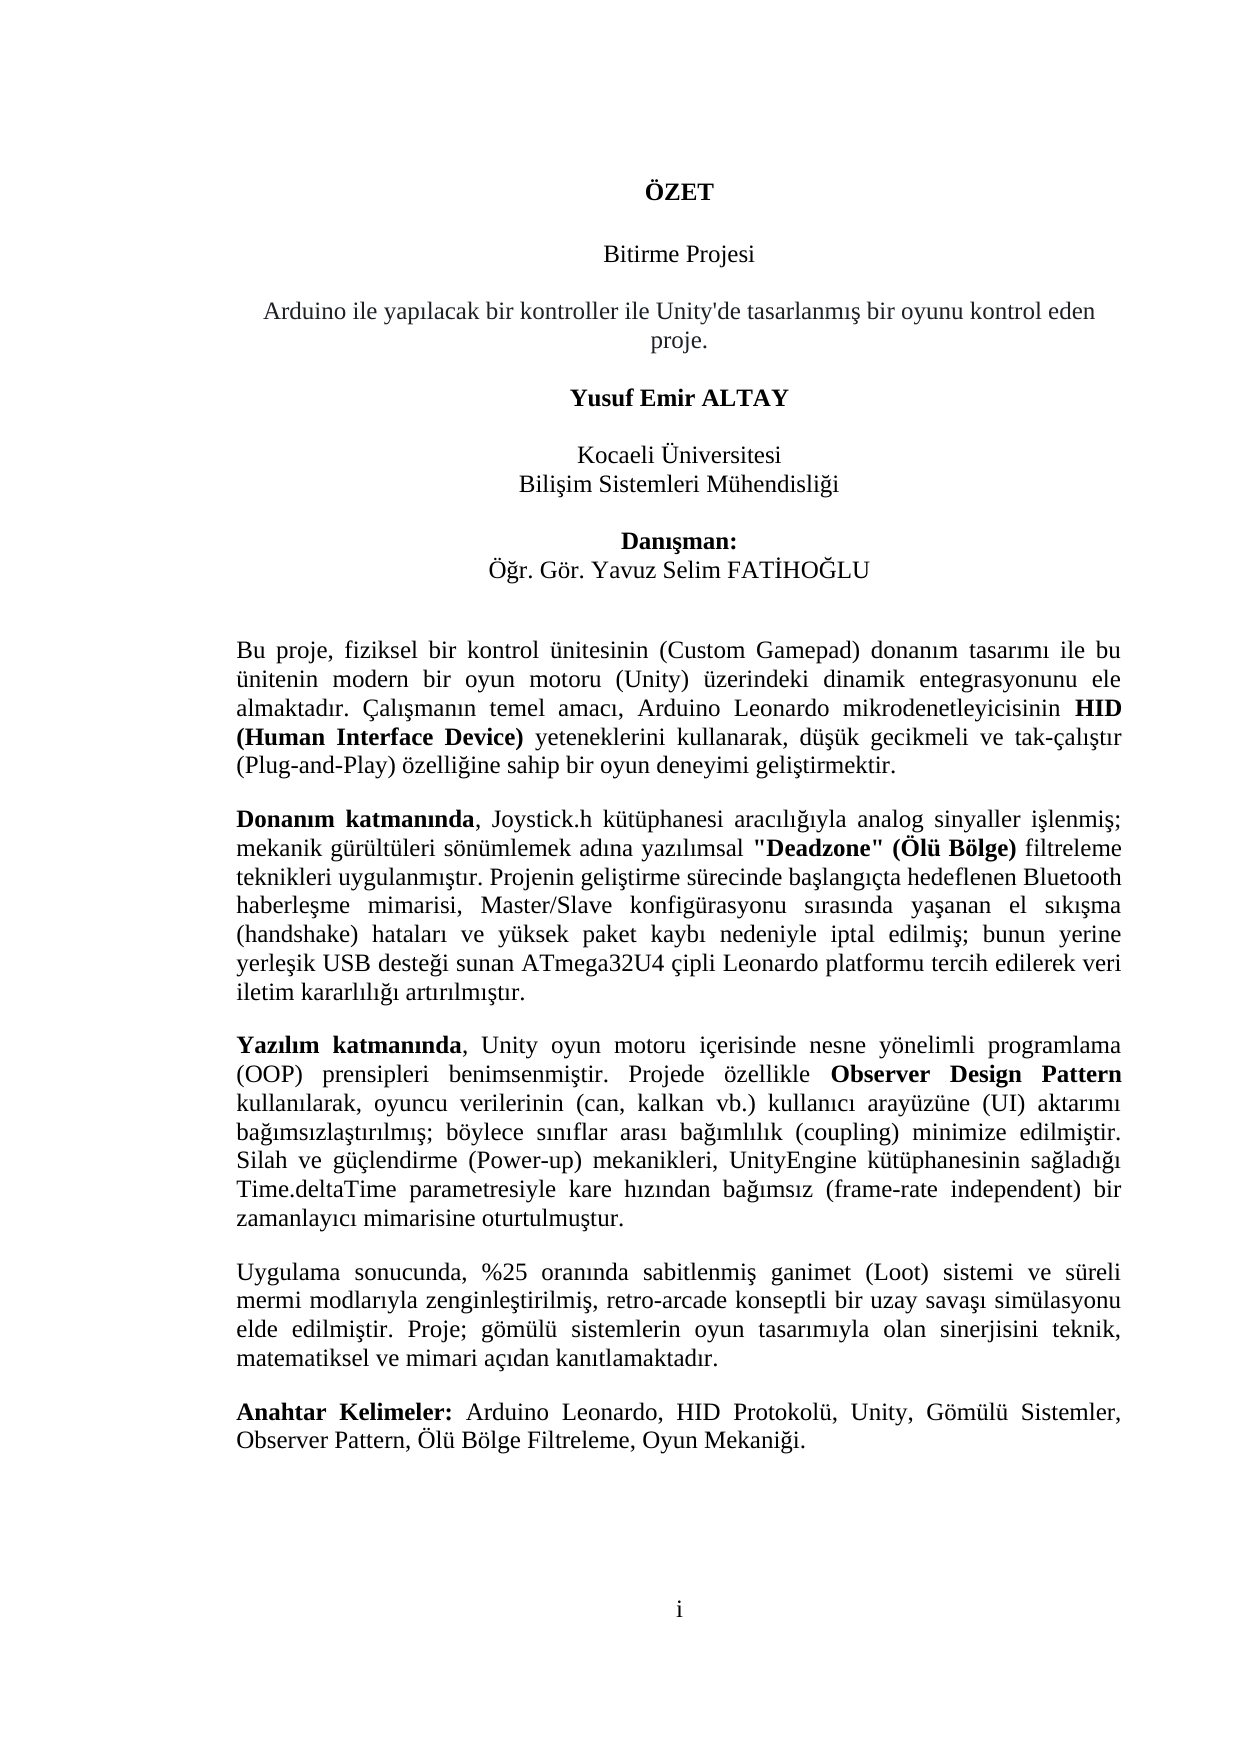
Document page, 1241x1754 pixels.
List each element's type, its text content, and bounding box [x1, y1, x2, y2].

text Donanım katmanında, Joystick.h kütüphanesi aracılığıyla analog sinyaller işlenmiş; mekanik gürültüleri sönümlemek adına yazılımsal "Deadzone" (Ölü Bölge) filtreleme teknikleri uygulanmıştır. Projenin geliştirme sürecinde başlangıçta hedeflenen Bluetooth haberleşme mimarisi, Master/Slave konfigürasyonu sırasında yaşanan el sıkışma (handshake) hataları ve yüksek paket kaybı nedeniyle iptal edilmiş; bunun yerine yerleşik USB desteği sunan ATmega32U4 çipli Leonardo platformu tercih edilerek veri iletim kararlılığı artırılmıştır. [236, 804, 1122, 1005]
text Uygulama sonucunda, %25 oranında sabitlenmiş ganimet (Loot) sistemi ve süreli mermi modlarıyla zenginleştirilmiş, retro-arcade konseptli bir uzay savaşı simülasyonu elde edilmiştir. Proje; gömülü sistemlerin oyun tasarımıyla olan sinerjisini teknik, matematiksel ve mimari açıdan kanıtlamaktadır. [236, 1257, 1122, 1372]
text Arduino ile yapılacak bir kontroller ile Unity'de tasarlanmış bir oyunu kontrol eden proje. [236, 296, 1122, 354]
text Danışman: [236, 526, 1122, 555]
text Yazılım katmanında, Unity oyun motoru içerisinde nesne yönelimli programlama (OOP) prensipleri benimsenmiştir. Projede özellikle Observer Design Pattern kullanılarak, oyuncu verilerinin (can, kalkan vb.) kullanıcı arayüzüne (UI) aktarımı bağımsızlaştırılmış; böylece sınıflar arası bağımlılık (coupling) minimize edilmiştir. Silah ve güçlendirme (Power-up) mekanikleri, UnityEngine kütüphanesinin sağladığı Time.deltaTime parametresiyle kare hızından bağımsız (frame-rate independent) bir zamanlayıcı mimarisine oturtulmuştur. [236, 1030, 1122, 1232]
text Bu proje, fiziksel bir kontrol ünitesinin (Custom Gamepad) donanım tasarımı ile bu ünitenin modern bir oyun motoru (Unity) üzerindeki dinamik entegrasyonunu ele almaktadır. Çalışmanın temel amacı, Arduino Leonardo mikrodenetleyicisinin HID (Human Interface Device) yeteneklerini kullanarak, düşük gecikmeli ve tak-çalıştır (Plug-and-Play) özelliğine sahip bir oyun deneyimi geliştirmektir. [236, 635, 1122, 779]
title ÖZET [236, 177, 1122, 206]
text Yusuf Emir ALTAY [236, 383, 1122, 411]
text Kocaeli Üniversitesi [236, 440, 1122, 469]
text Anahtar Kelimeler: Arduino Leonardo, HID Protokolü, Unity, Gömülü Sistemler, Observer Pattern, Ölü Bölge Filtreleme, Oyun Mekaniği. [236, 1397, 1122, 1454]
text Bilişim Sistemleri Mühendisliği [236, 469, 1122, 498]
text Bitirme Projesi [236, 239, 1122, 268]
text Öğr. Gör. Yavuz Selim FATİHOĞLU [236, 555, 1122, 584]
